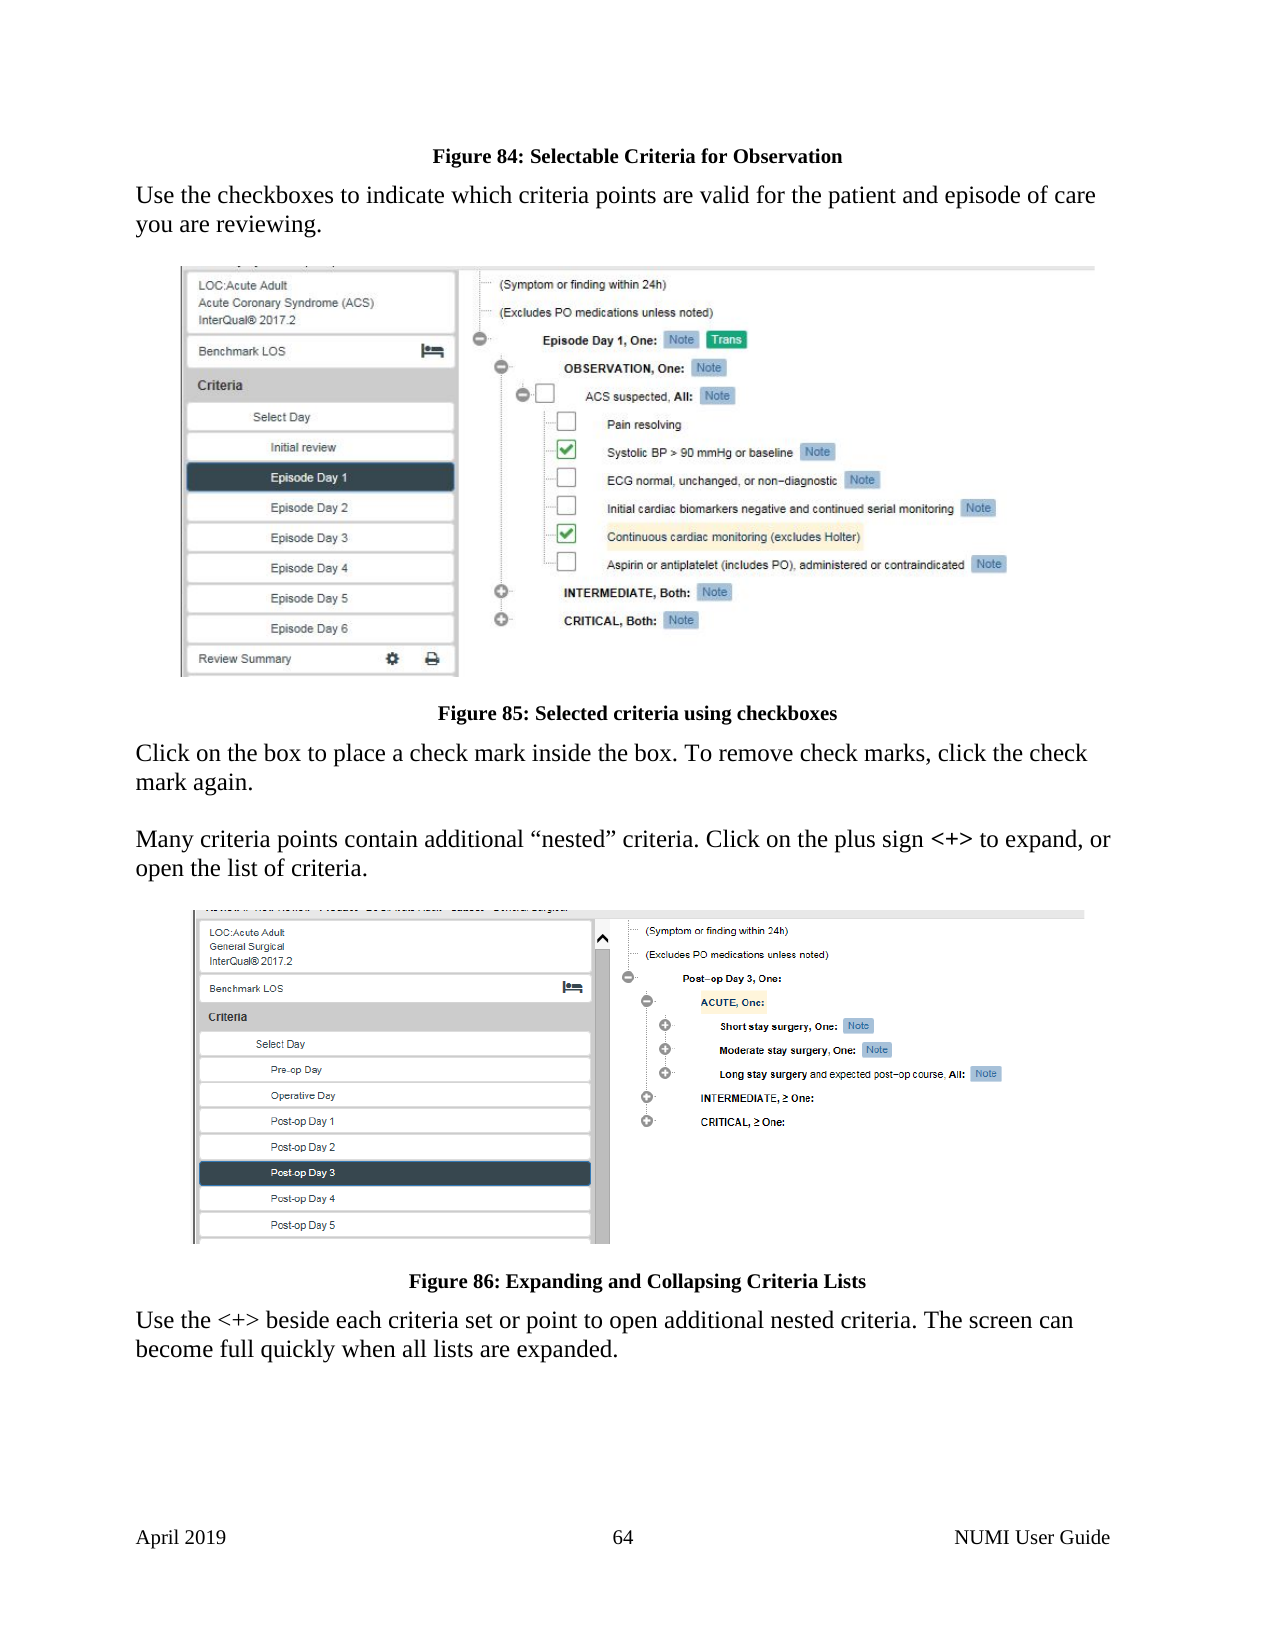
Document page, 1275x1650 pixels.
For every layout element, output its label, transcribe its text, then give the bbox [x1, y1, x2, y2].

picture [180, 266, 1095, 677]
text Figure 85: Selected criteria using checkboxes [135, 701, 1139, 725]
text Figure 86: Expanding and Collapsing Criteria Lists [135, 1269, 1139, 1293]
text Click on the box to place a check mark inside the box. To remove check marks, click the check mark again. [135, 738, 1139, 795]
text Use the <+> beside each criteria set or point to open additional nested criteria. The screen can become full quickly when all lists are expanded. [135, 1306, 1139, 1363]
text Figure 84: Selectable Criteria for Observation [135, 144, 1139, 168]
picture [190, 910, 1085, 1244]
text Use the checkboxes to indicate which criteria points are valid for the patient and episode of care you are reviewing. [135, 180, 1139, 238]
text Many criteria points contain additional “nested” criteria. Click on the plus sign <+> to expand, or open the list of criteria. [135, 824, 1139, 882]
